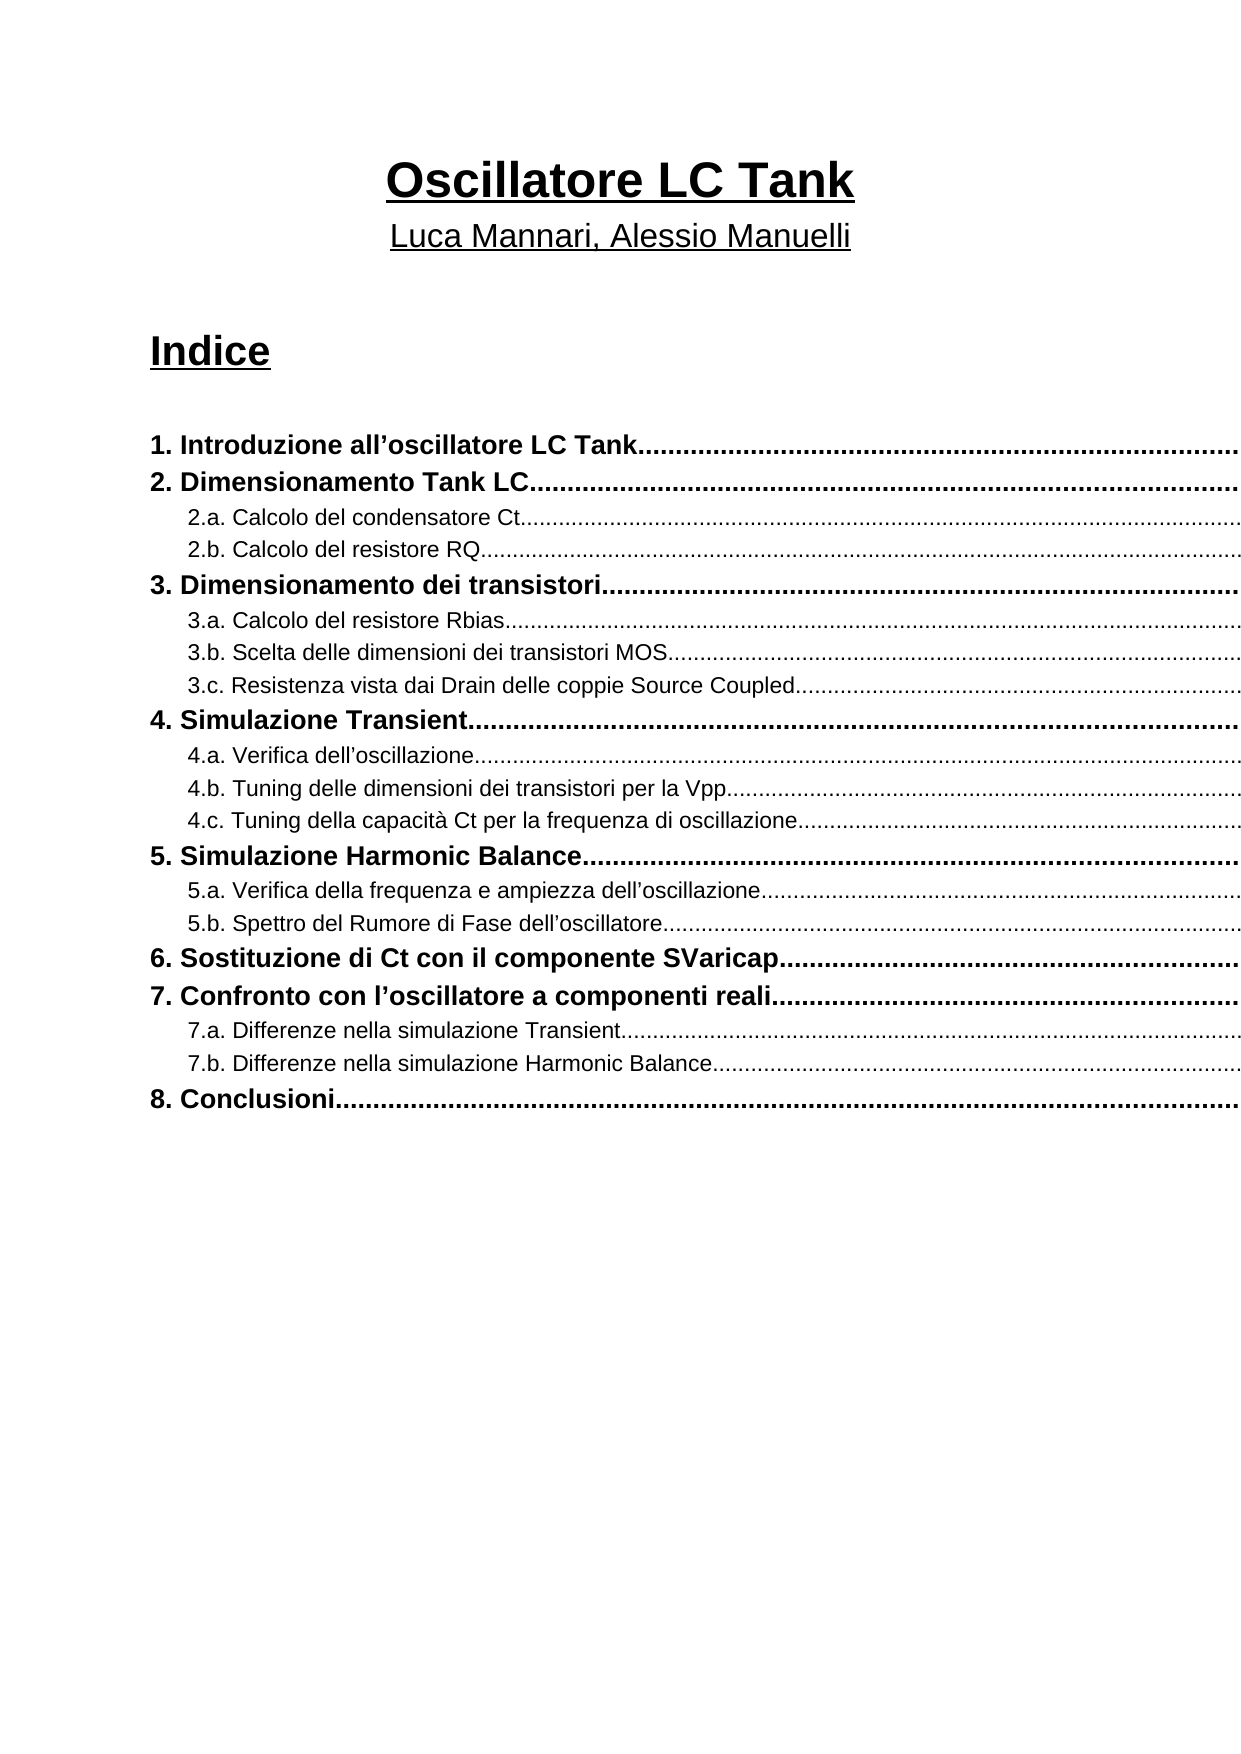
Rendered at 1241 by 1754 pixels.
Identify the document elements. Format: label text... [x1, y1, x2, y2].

text Indice [150, 326, 1090, 374]
text Luca Mannari, Alessio Manuelli [150, 216, 1090, 254]
text Oscillatore LC Tank [150, 150, 1090, 207]
